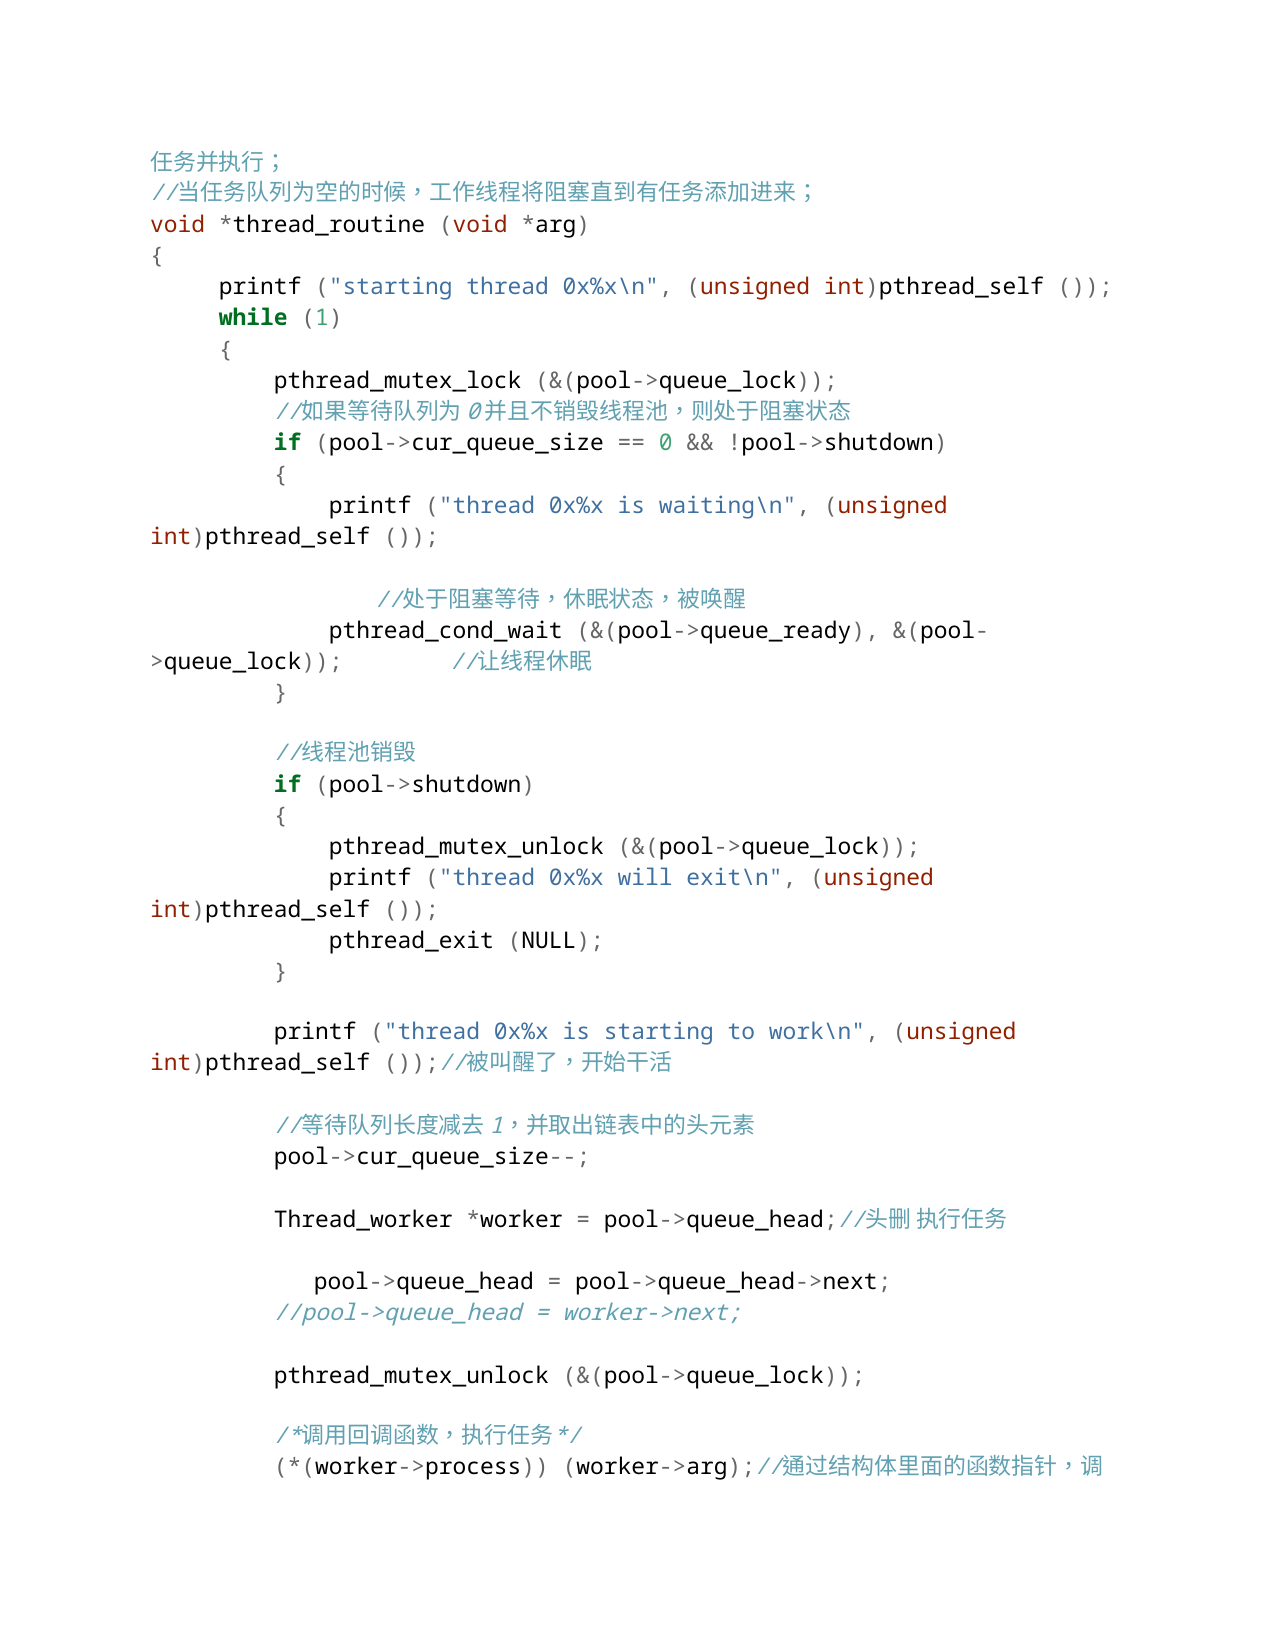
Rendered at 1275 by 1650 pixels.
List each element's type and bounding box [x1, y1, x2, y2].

text [150, 150, 1125, 1481]
